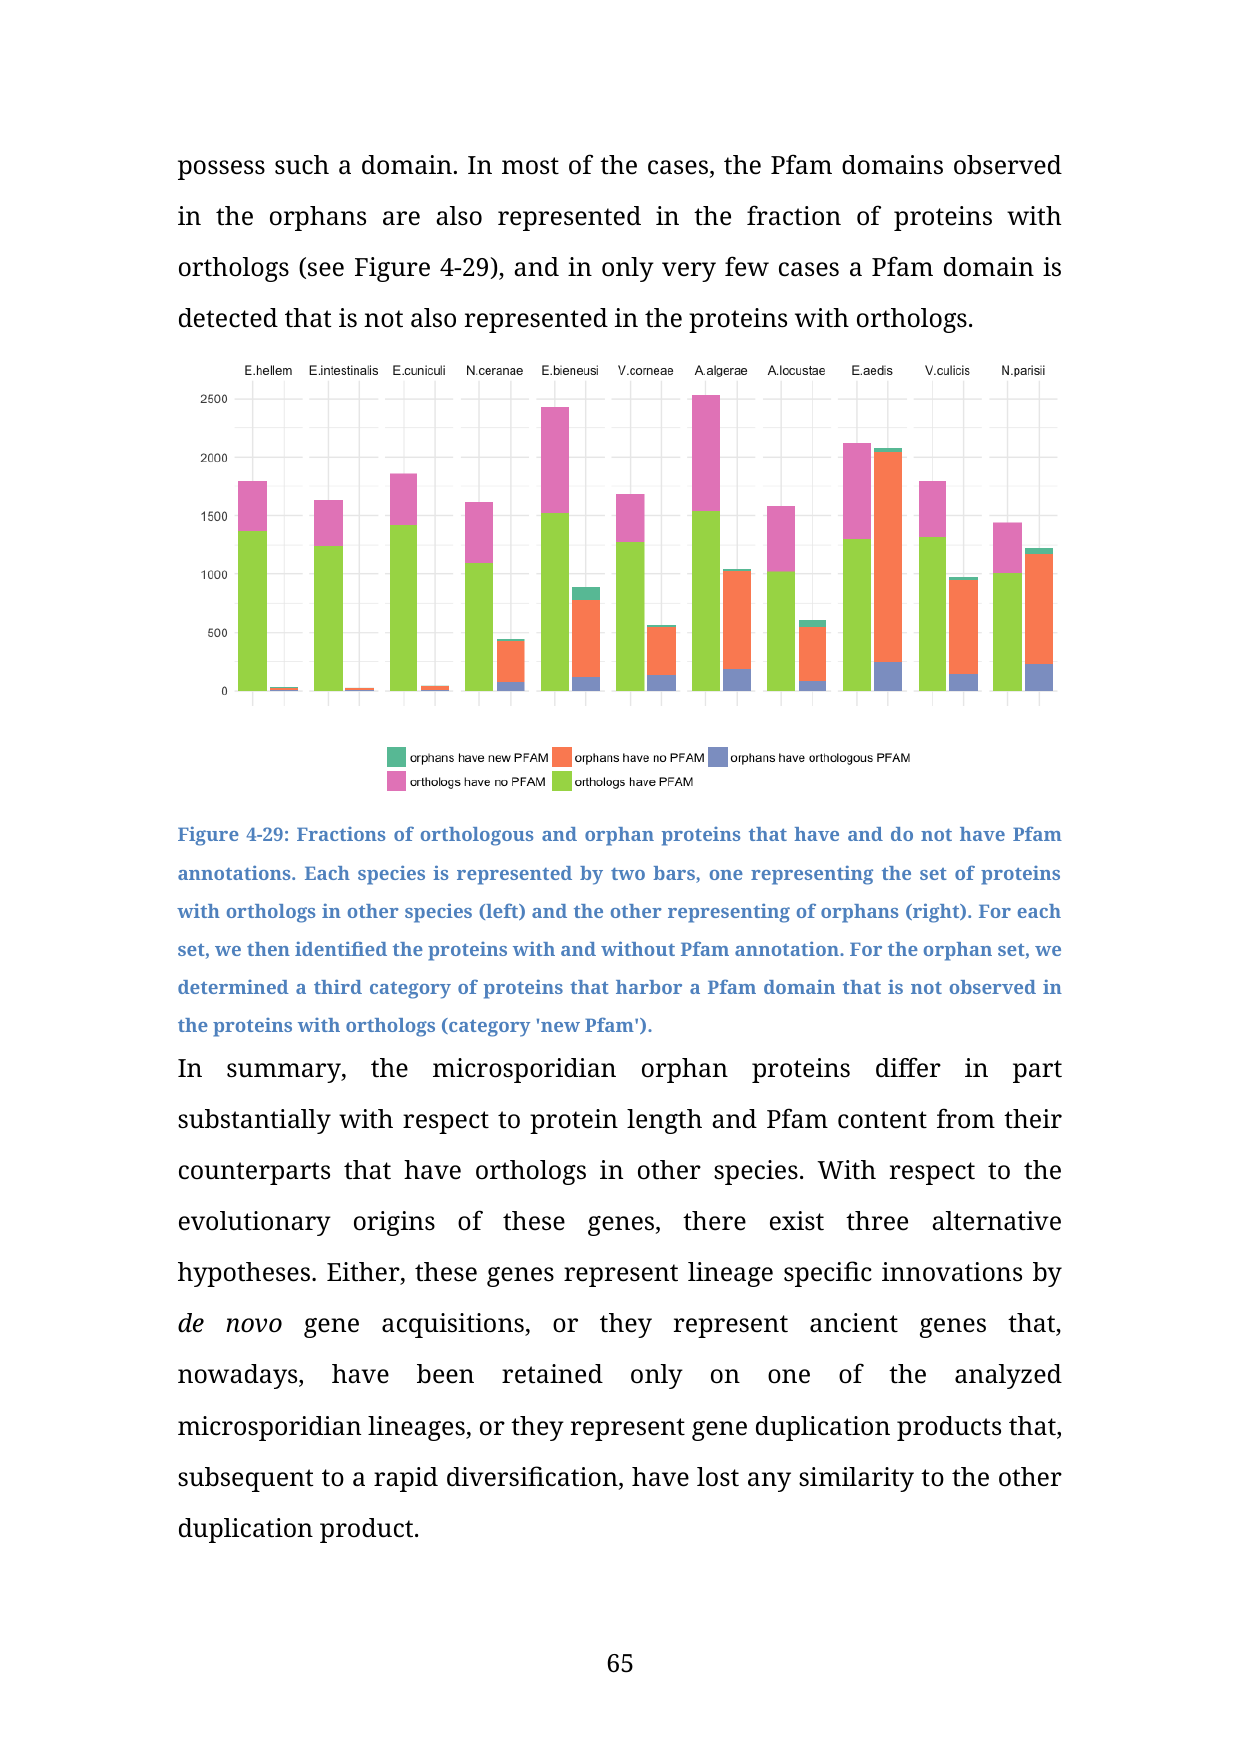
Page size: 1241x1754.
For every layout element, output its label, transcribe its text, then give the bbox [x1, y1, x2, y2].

text In summary, the microsporidian orphan proteins differ in part substantially with respect to protein length and Pfam content from their counterparts that have orthologs in other species. With respect to the evolutionary origins of these genes, there exist three alternative hypotheses. Either, these genes represent lineage specific innovations by de novo gene acquisitions, or they represent ancient genes that, nowadays, have been retained only on one of the analyzed microsporidian lineages, or they represent gene duplication products that, subsequent to a rapid diversification, have lost any similarity to the other duplication product. [177, 1051, 1063, 1544]
picture [177, 351, 1063, 805]
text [177, 148, 1063, 335]
